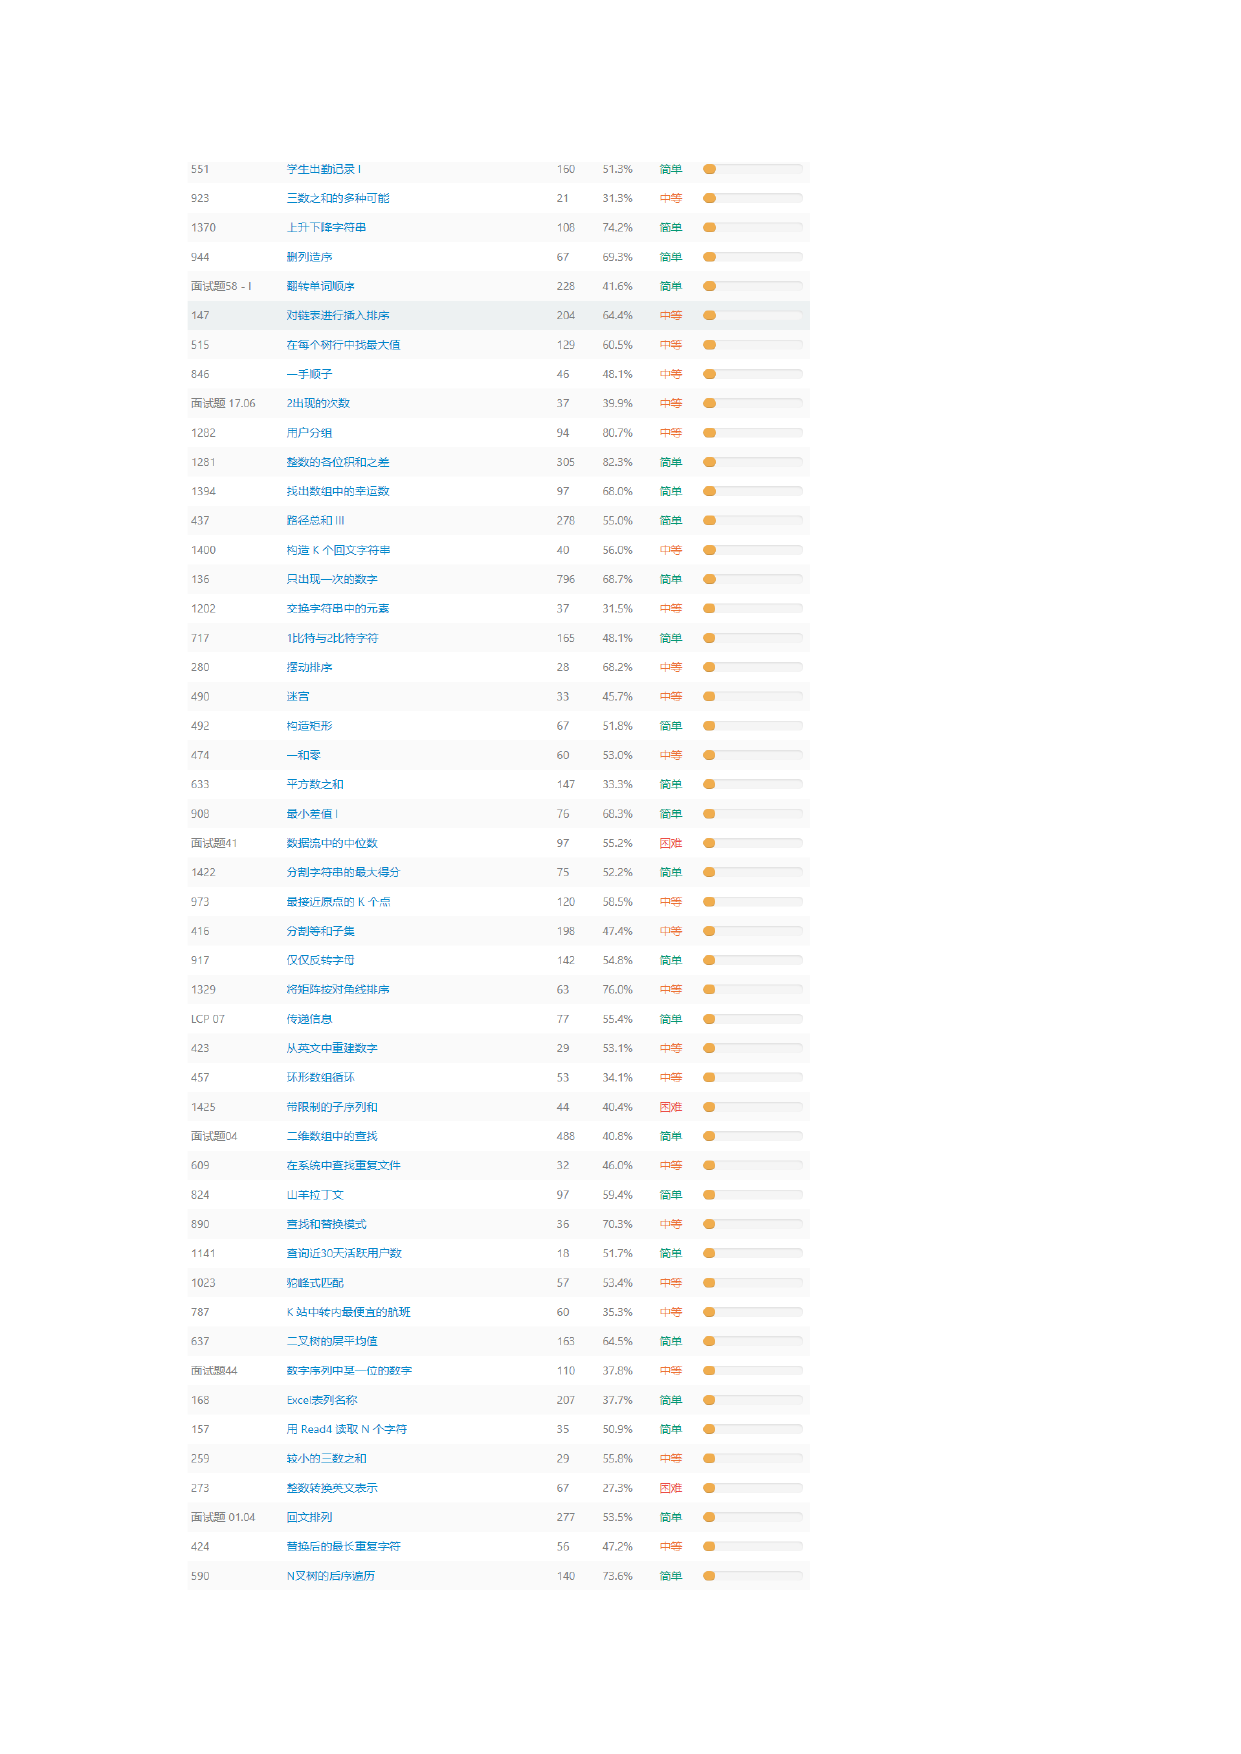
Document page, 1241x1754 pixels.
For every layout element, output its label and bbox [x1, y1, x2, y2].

picture [187, 162, 811, 1592]
